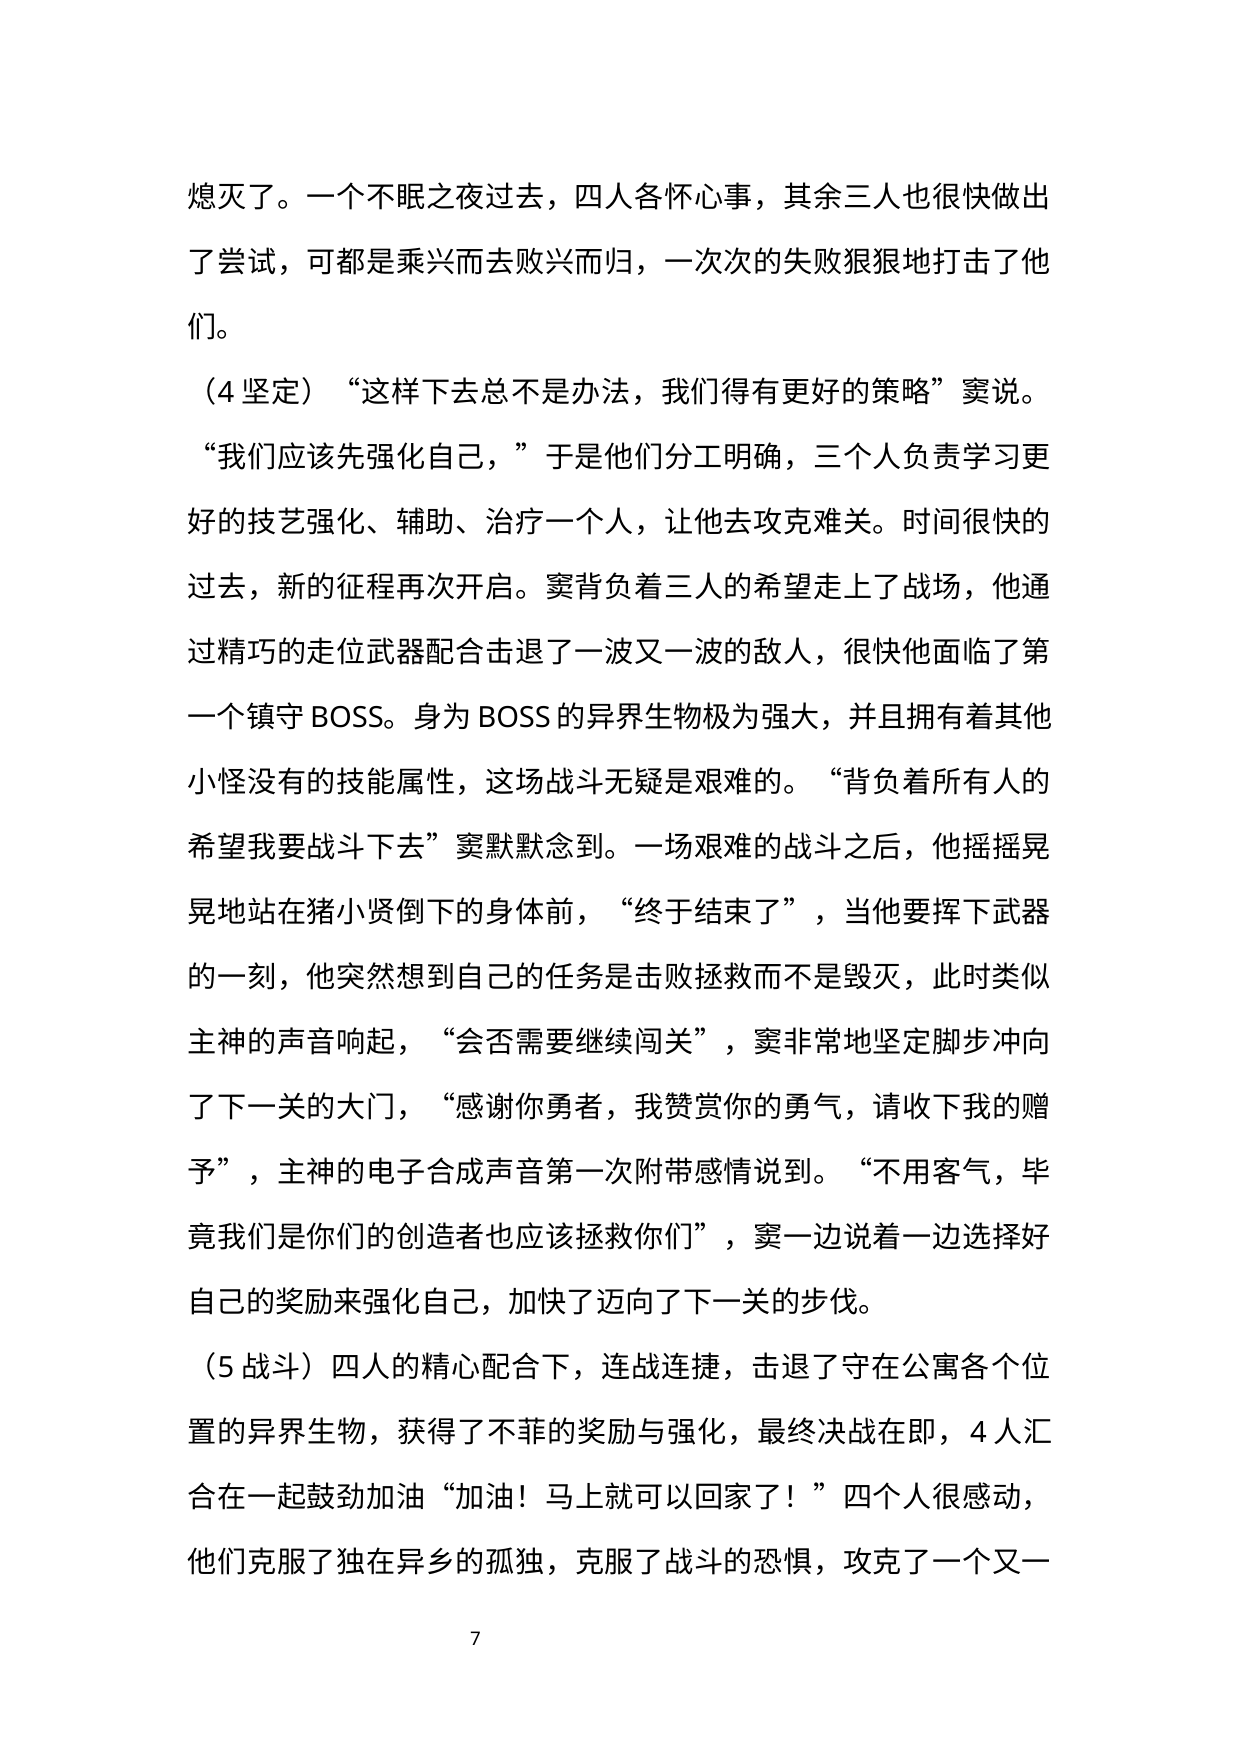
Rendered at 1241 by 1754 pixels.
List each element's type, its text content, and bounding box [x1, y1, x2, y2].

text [187, 162, 1053, 357]
text （4坚定）“这样下去总不是办法，我们得有更好的策略”窦说。“我们应该先强化自己，”于是他们分工明确，三个人负责学习更好的技艺强化、辅助、治疗一个人，让他去攻克难关。时间很快的过去，新的征程再次开启。窦背负着三人的希望走上了战场，他通过精巧的走位武器配合击退了一波又一波的敌人，很快他面临了第一个镇守BOSS。身为BOSS的异界生物极为强大，并且拥有着其他小怪没有的技能属性，这场战斗无疑是艰难的。“背负着所有人的希望我要战斗下去”窦默默念到。一场艰难的战斗之后，他摇摇晃晃地站在猪小贤倒下的身体前，“终于结束了”，当他要挥下武器的一刻，他突然想到自己的任务是击败拯救而不是毁灭，此时类似主神的声音响起，“会否需要继续闯关”，窦非常地坚定脚步冲向了下一关的大门，“感谢你勇者，我赞赏你的勇气，请收下我的赠予”，主神的电子合成声音第一次附带感情说到。“不用客气，毕竟我们是你们的创造者也应该拯救你们”，窦一边说着一边选择好自己的奖励来强化自己，加快了迈向了下一关的步伐。 [187, 357, 1053, 1332]
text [187, 1332, 1053, 1592]
